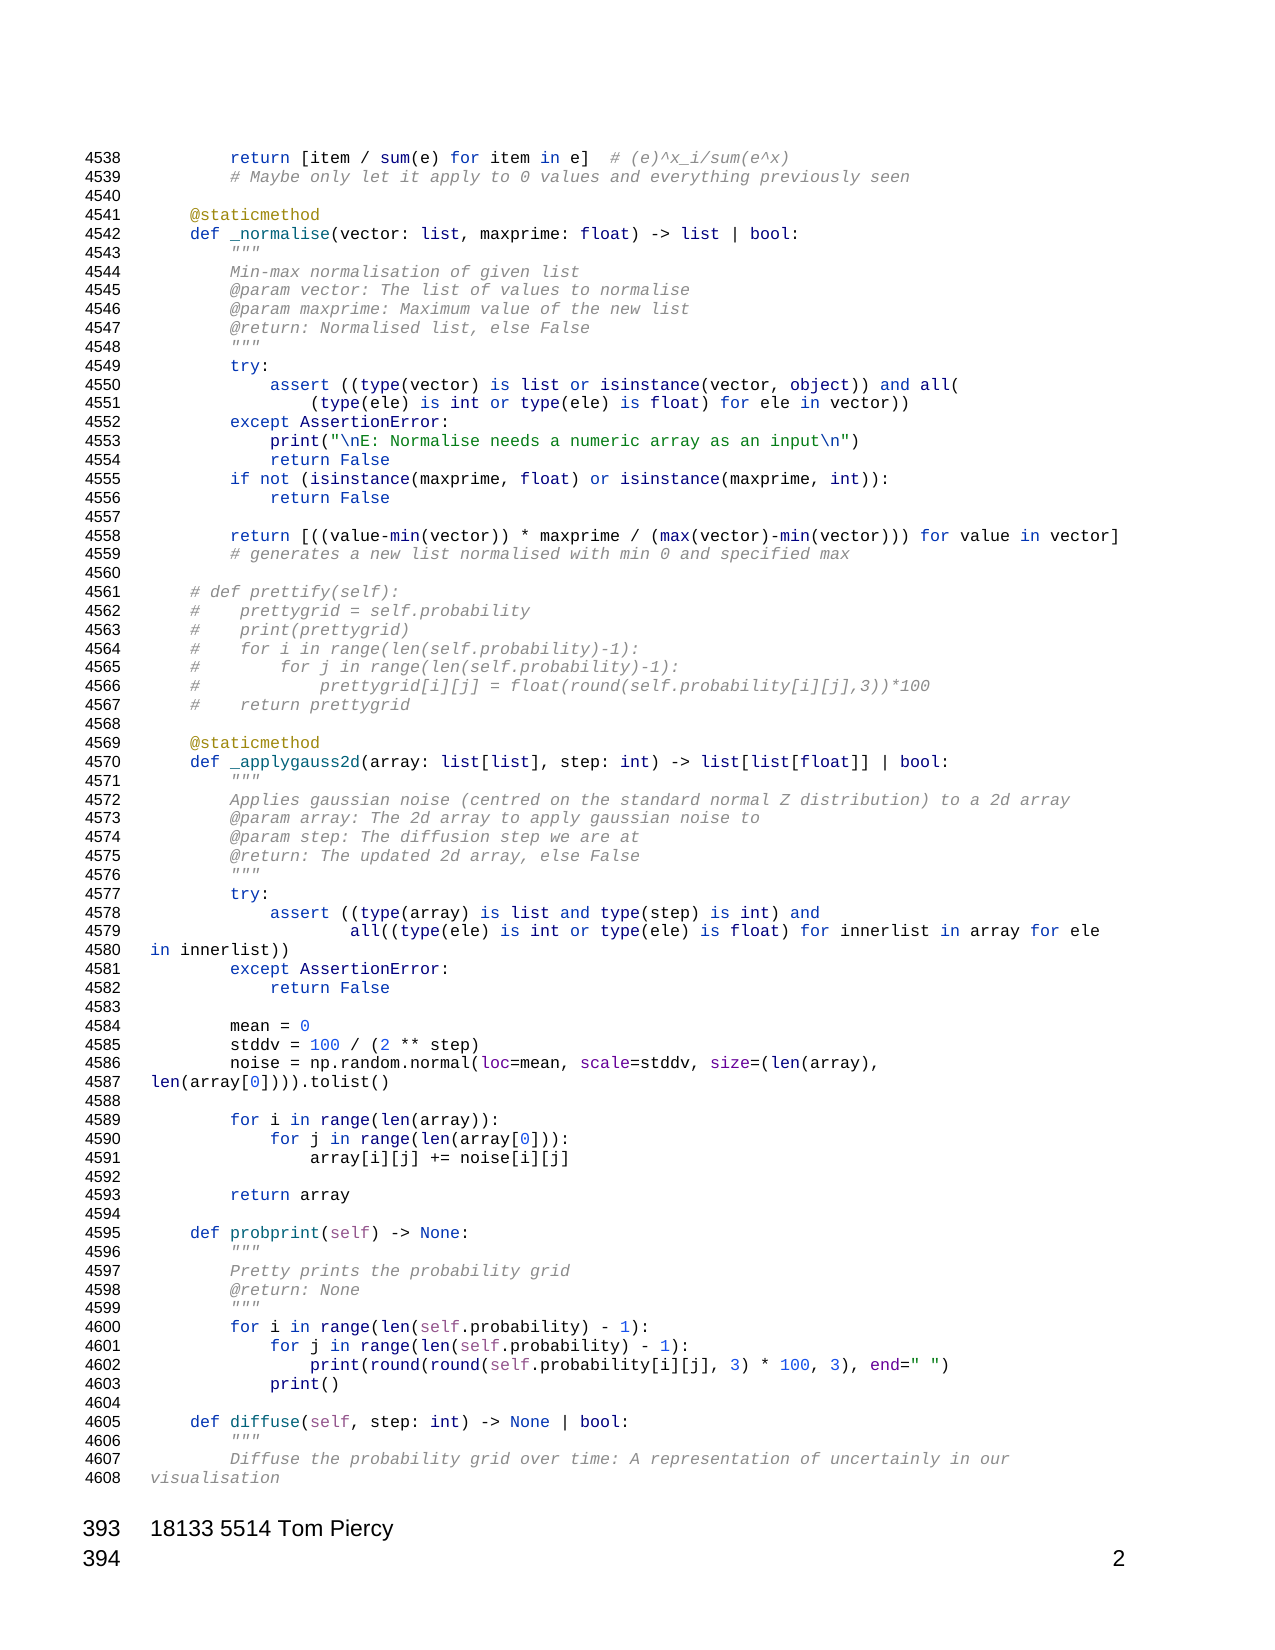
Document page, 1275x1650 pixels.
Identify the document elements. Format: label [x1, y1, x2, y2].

picture [251, 1418, 259, 1427]
picture [261, 1418, 269, 1427]
text [150, 150, 1125, 1489]
picture [273, 230, 279, 239]
